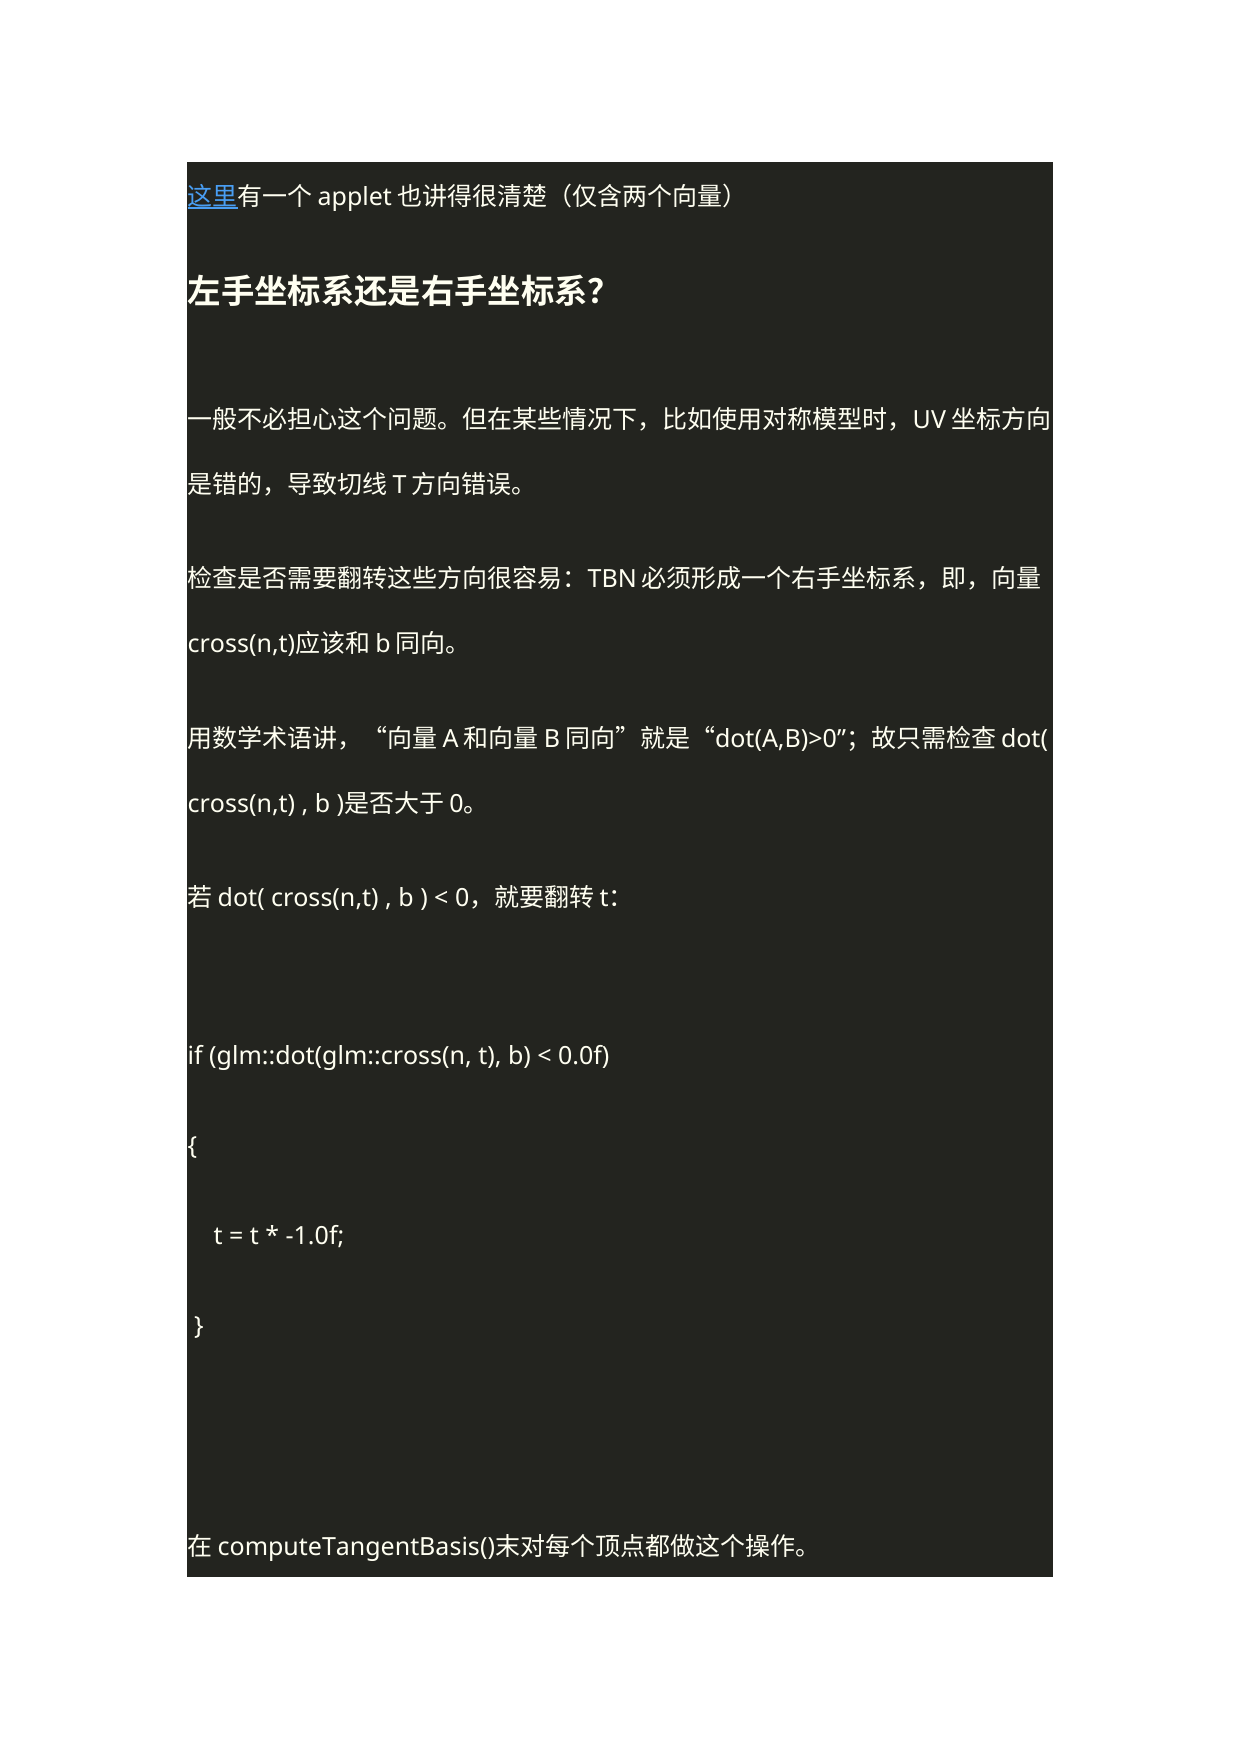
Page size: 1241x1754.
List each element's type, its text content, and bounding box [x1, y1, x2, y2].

text } [187, 1292, 1053, 1357]
text 这里有一个applet也讲得很清楚（仅含两个向量） [187, 162, 1053, 227]
subtitle 左手坐标系还是右手坐标系？ [187, 256, 1053, 321]
text t = t * -1.0f; [187, 1202, 1053, 1267]
text 在computeTangentBasis()末对每个顶点都做这个操作。 [187, 1512, 1053, 1577]
text if (glm::dot(glm::cross(n, t), b) < 0.0f) [187, 1022, 1053, 1087]
text 检查是否需要翻转这些方向很容易：TBN必须形成一个右手坐标系，即，向量cross(n,t)应该和b同向。 [187, 544, 1053, 674]
text { [187, 1112, 1053, 1177]
text 一般不必担心这个问题。但在某些情况下，比如使用对称模型时，UV坐标方向是错的，导致切线T方向错误。 [187, 385, 1053, 515]
text 用数学术语讲，“向量A和向量B同向”就是“dot(A,B)>0”；故只需检查dot( cross(n,t) , b )是否大于0。 [187, 704, 1053, 834]
text 若dot( cross(n,t) , b ) < 0，就要翻转t： [187, 863, 1053, 993]
